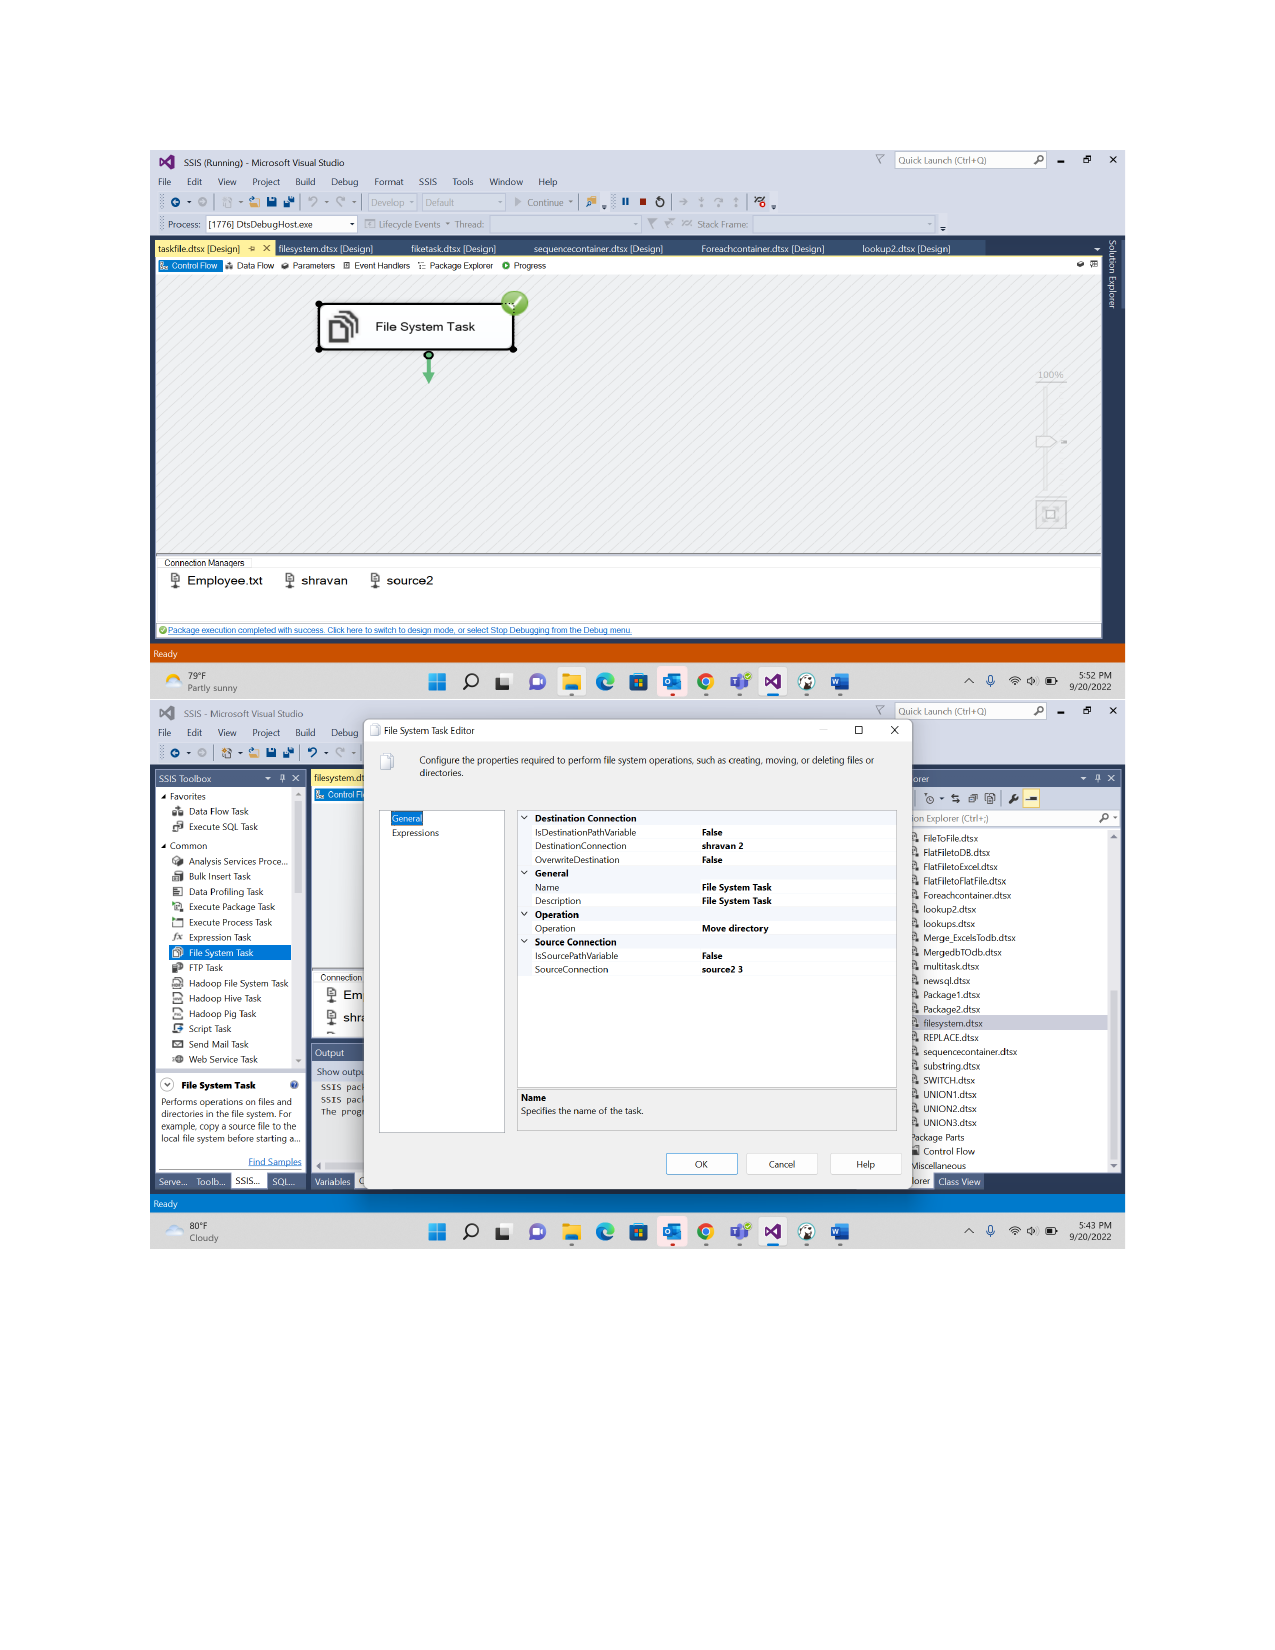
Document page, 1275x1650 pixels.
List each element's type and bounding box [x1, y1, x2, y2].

picture [150, 700, 1125, 1249]
picture [150, 150, 1125, 699]
